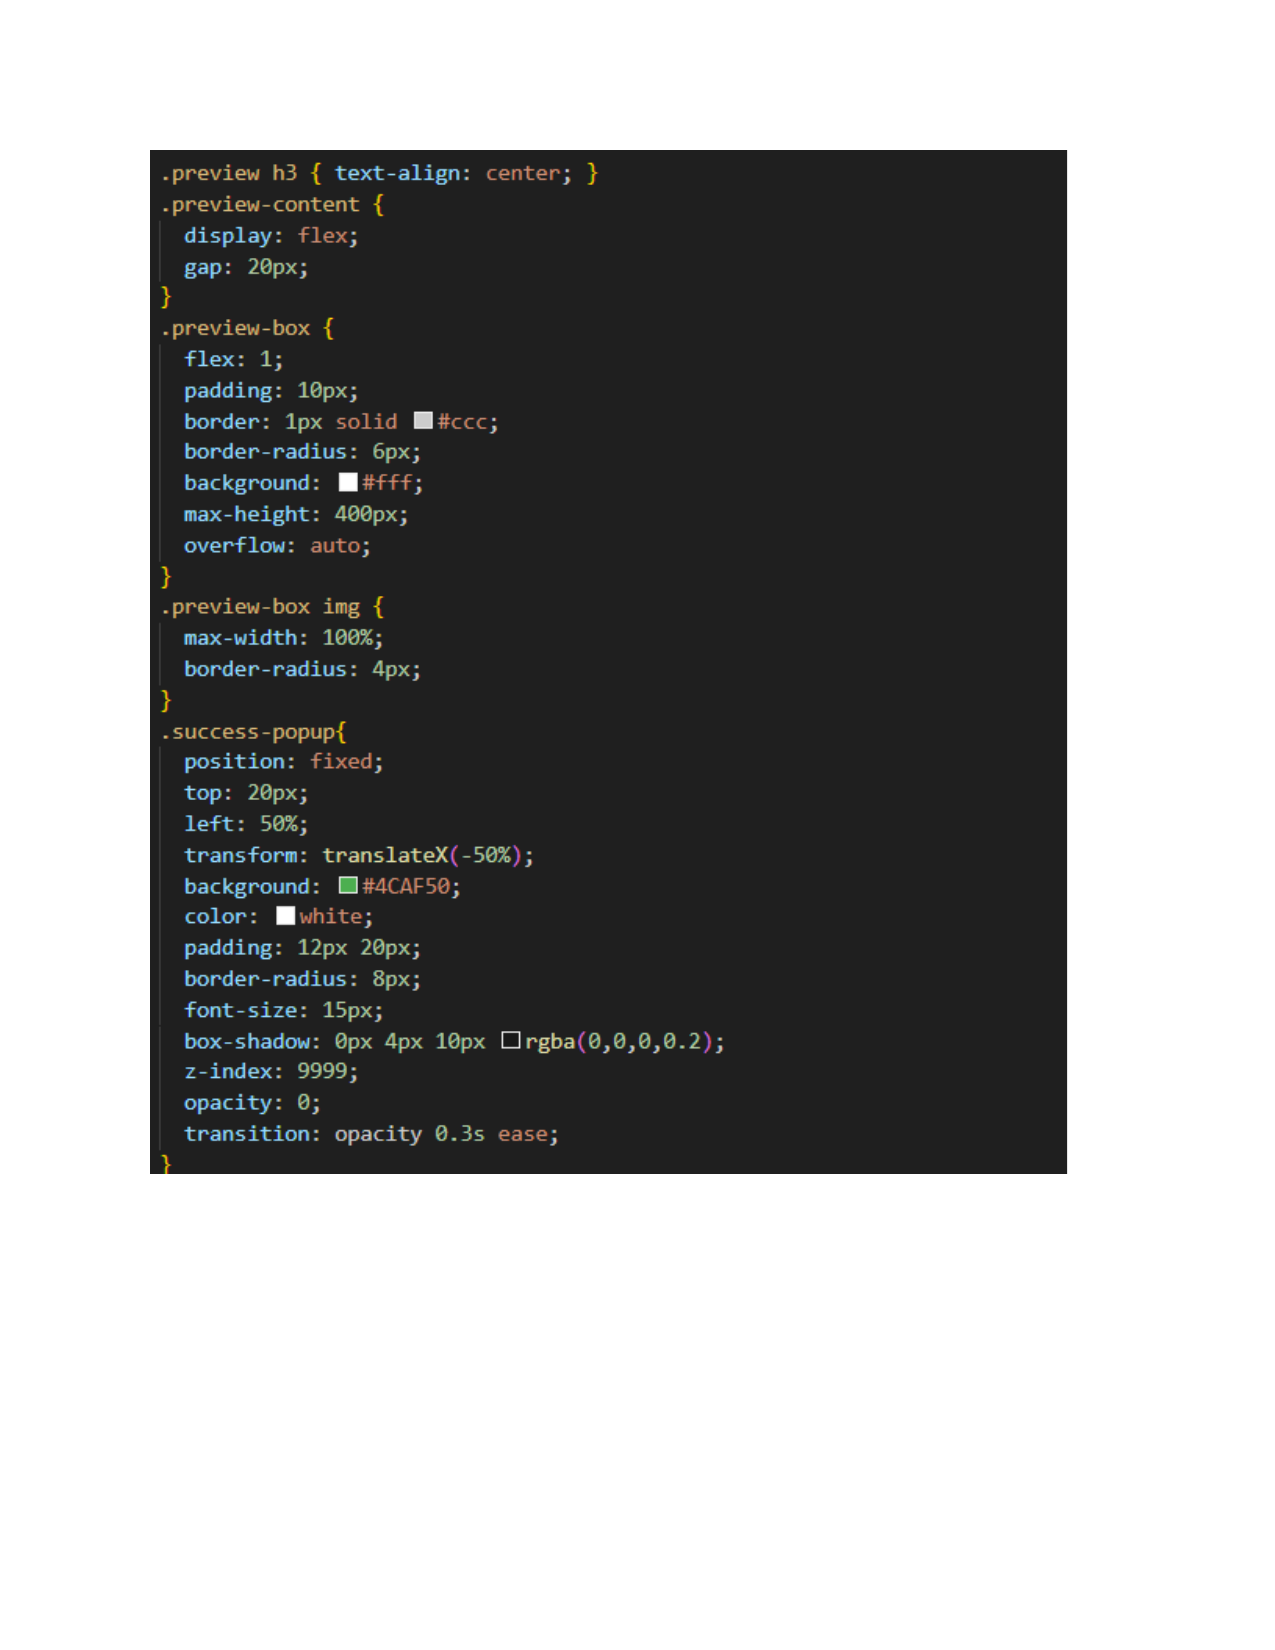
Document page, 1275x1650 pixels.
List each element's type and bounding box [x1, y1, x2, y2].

picture [150, 150, 1068, 1174]
